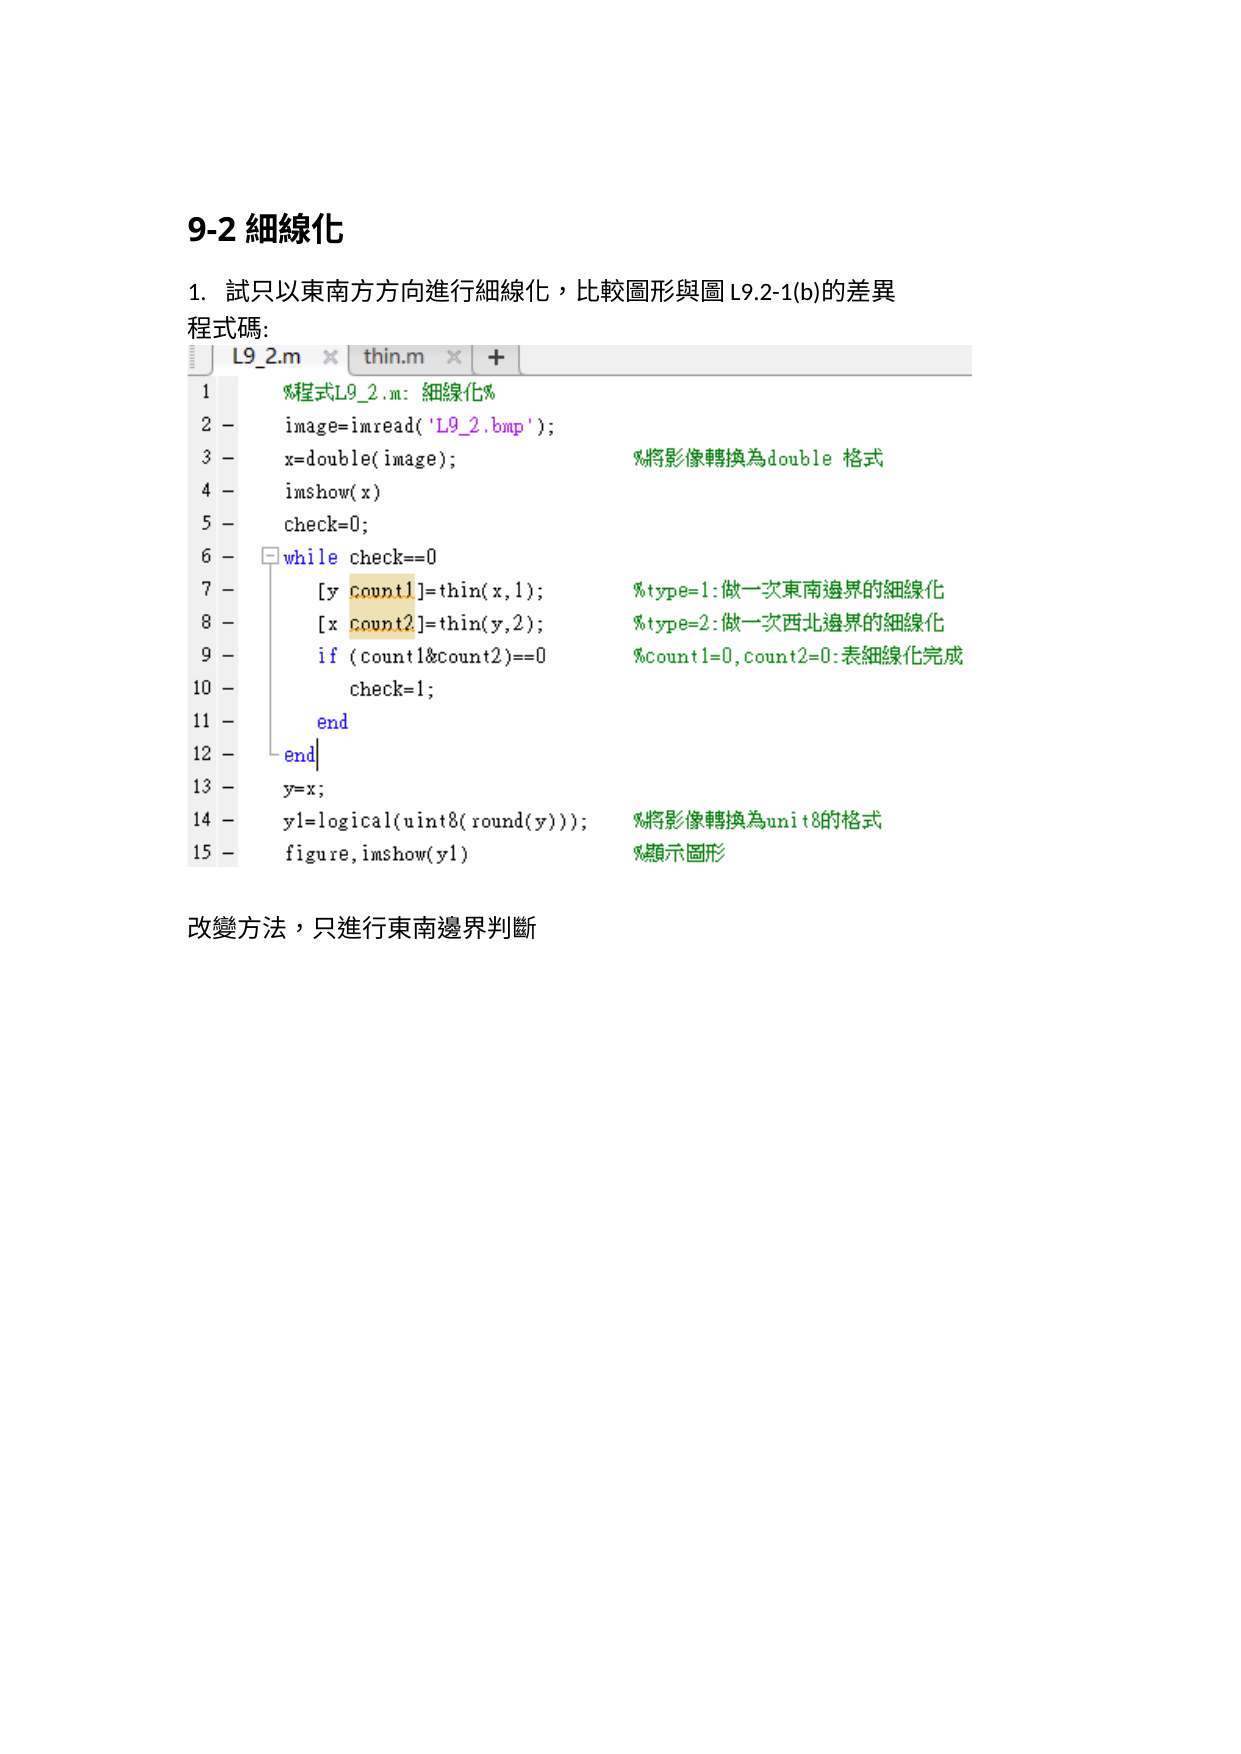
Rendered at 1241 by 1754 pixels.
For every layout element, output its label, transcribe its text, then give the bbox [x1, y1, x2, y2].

text 程式碼: [187, 308, 1053, 346]
list 試只以東南方方向進行細線化，比較圖形與圖L9.2-1(b)的差異 [187, 271, 1053, 308]
title 9-2 細線化 [187, 189, 1053, 264]
text 改變方法，只進行東南邊界判斷 [187, 908, 1053, 946]
picture [187, 345, 972, 867]
